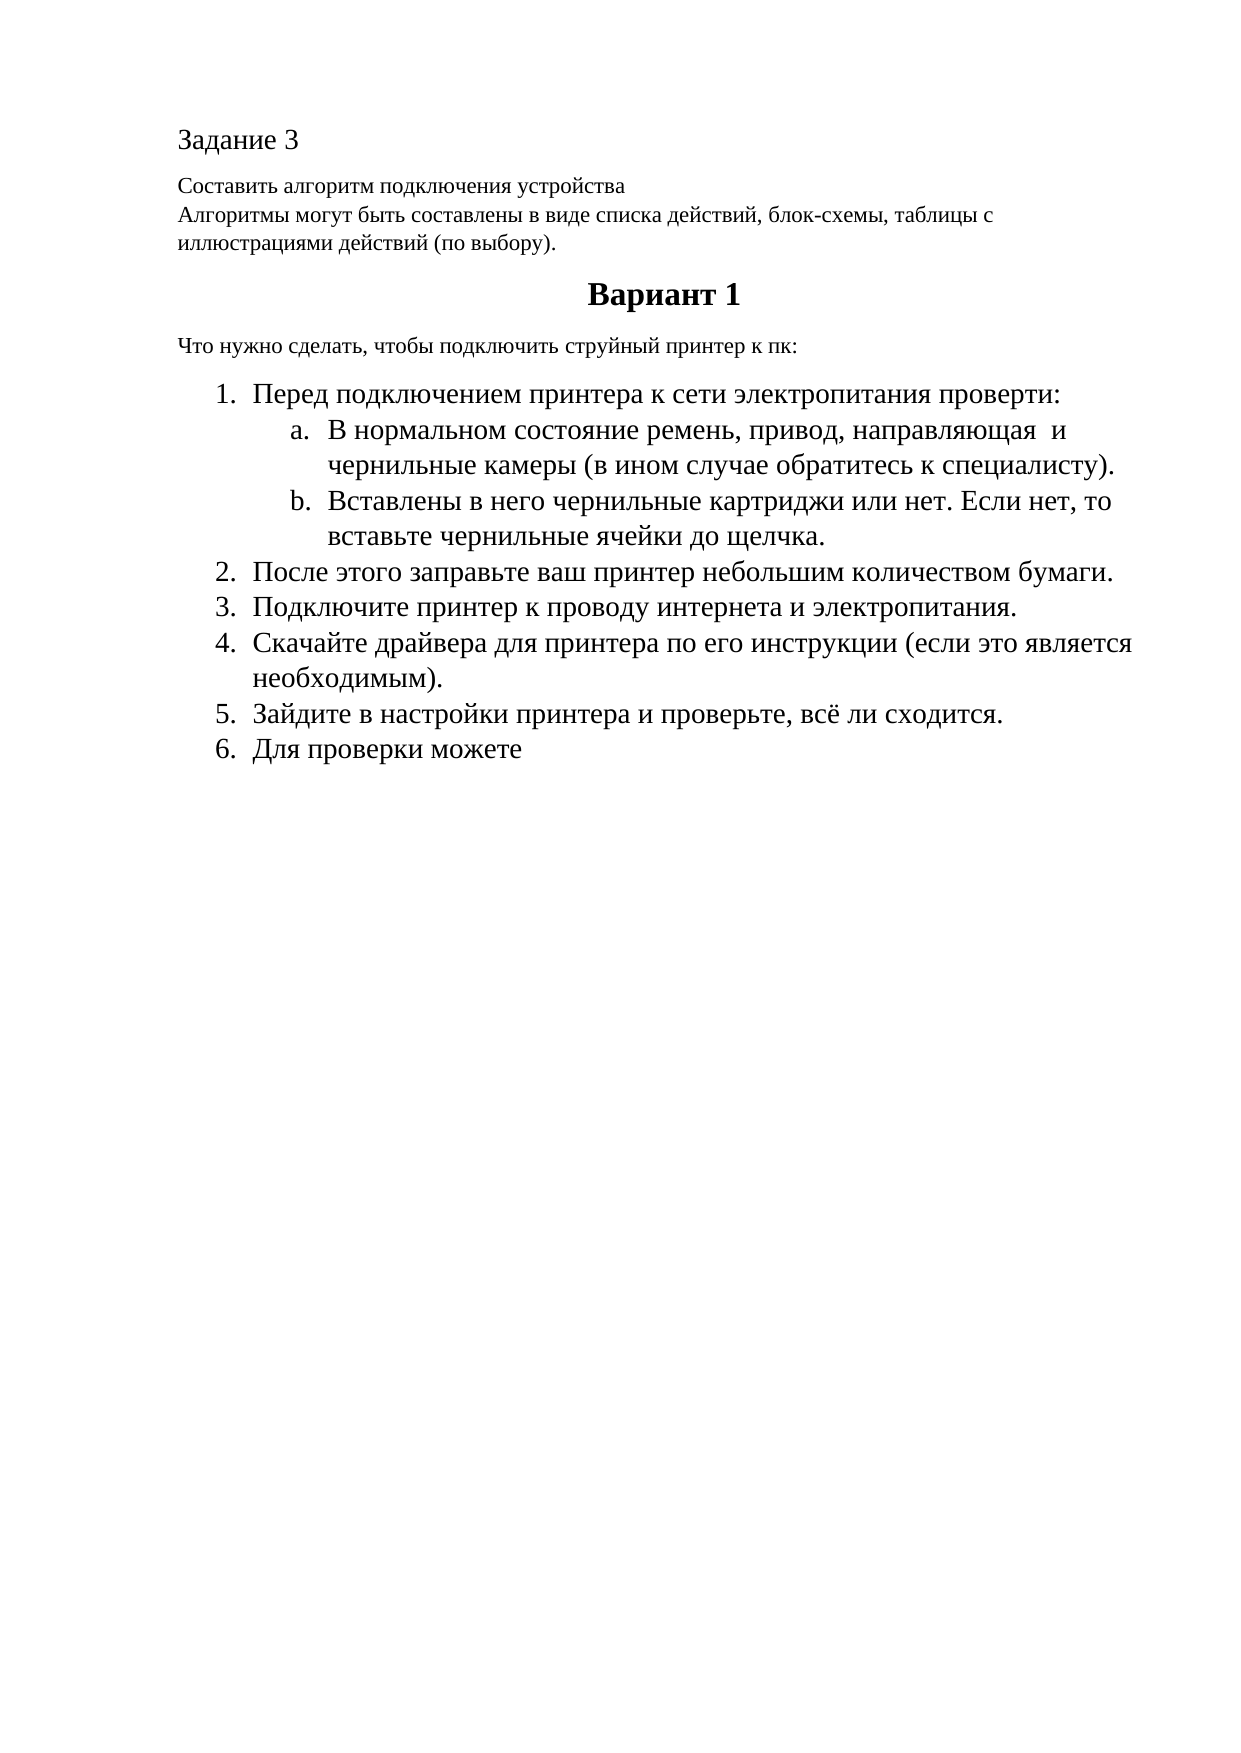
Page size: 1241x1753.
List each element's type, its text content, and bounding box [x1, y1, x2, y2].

list Вставлены в него чернильные картриджи или нет. Если нет, то вставьте чернильные ячейки до щелчка. [290, 483, 1152, 552]
list После этого заправьте ваш принтер небольшим количеством бумаги. [215, 554, 1152, 588]
subtitle Задание 3 [177, 122, 1152, 156]
list Скачайте драйвера для принтера по его инструкции (если это является необходимым). [215, 625, 1152, 694]
text Вариант 1 [177, 274, 1152, 313]
list Для проверки можете [215, 732, 1152, 765]
list Перед подключением принтера к сети электропитания проверти: [215, 376, 1152, 410]
list Подключите принтер к проводу интернета и электропитания. [215, 589, 1152, 623]
text Что нужно сделать, чтобы подключить струйный принтер к пк: [177, 332, 1152, 358]
list В нормальном состояние ремень, привод, направляющая и чернильные камеры (в ином случае обратитесь к специалисту). [290, 412, 1152, 481]
list Зайдите в настройки принтера и проверьте, всё ли сходится. [215, 696, 1152, 730]
text Составить алгоритм подключения устройства Алгоритмы могут быть составлены в виде списка действий, блок-схемы, таблицы с иллюстрациями действий (по выбору). [177, 173, 1152, 256]
